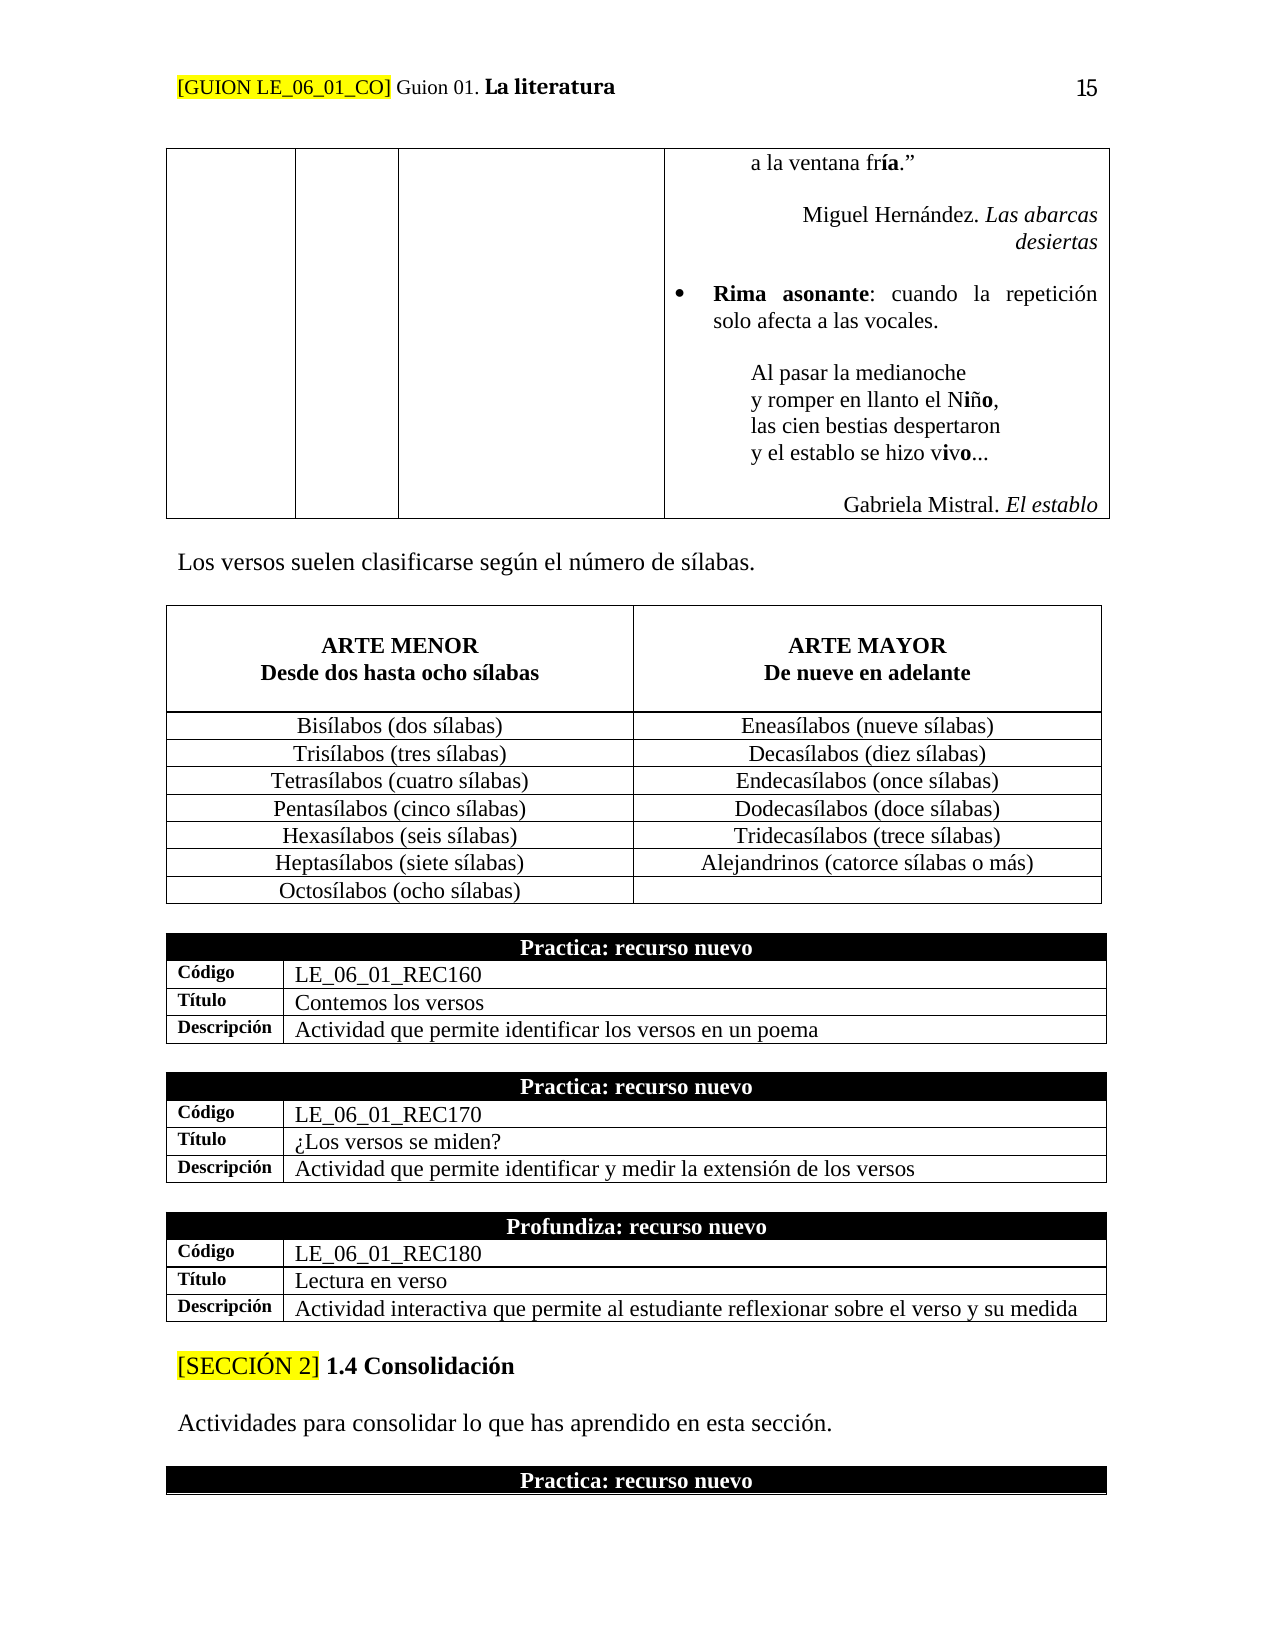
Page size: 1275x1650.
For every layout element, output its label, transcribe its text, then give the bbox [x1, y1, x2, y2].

table_header ARTE MENOR Desde dos hasta ocho sílabas [167, 606, 633, 711]
table_cell Heptasílabos (siete sílabas) [167, 849, 633, 876]
table_cell Contemos los versos [284, 989, 1106, 1015]
table_cell Título [167, 1268, 283, 1294]
table_cell LE_06_01_REC170 [284, 1101, 1106, 1127]
text Los versos suelen clasificarse según el número de sílabas. [177, 547, 1098, 576]
table_cell ¿Los versos se miden? [284, 1128, 1106, 1154]
table_cell Tetrasílabos (cuatro sílabas) [167, 767, 633, 793]
text Actividades para consolidar lo que has aprendido en esta sección. [177, 1408, 1098, 1437]
text [SECCIÓN 2] 1.4 Consolidación [319, 1351, 1098, 1380]
table_header Practica: recurso nuevo [167, 934, 1106, 960]
table_cell Alejandrinos (catorce sílabas o más) [634, 849, 1101, 876]
table_cell Actividad interactiva que permite al estudiante reflexionar sobre el verso y su medida [284, 1295, 1106, 1321]
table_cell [399, 149, 664, 518]
table_cell Código [167, 1101, 283, 1127]
table_header Profundiza: recurso nuevo [167, 1213, 1106, 1239]
table_cell Trisílabos (tres sílabas) [167, 740, 633, 766]
table_cell Pentasílabos (cinco sílabas) [167, 795, 633, 821]
table_cell [634, 877, 1101, 903]
table_cell Eneasílabos (nueve sílabas) [634, 713, 1101, 739]
table_cell Código [167, 961, 283, 988]
table_header ARTE MAYOR De nueve en adelante [634, 606, 1101, 711]
table_cell LE_06_01_REC160 [284, 961, 1106, 988]
table_cell Hexasílabos (seis sílabas) [167, 822, 633, 848]
table_cell Dodecasílabos (doce sílabas) [634, 795, 1101, 821]
table_cell Lectura en verso [284, 1268, 1106, 1294]
table_cell Descripción [167, 1016, 283, 1042]
table_cell Actividad que permite identificar y medir la extensión de los versos [284, 1156, 1106, 1182]
table_header Practica: recurso nuevo [167, 1467, 1106, 1493]
table_cell Título [167, 989, 283, 1015]
table_cell Octosílabos (ocho sílabas) [167, 877, 633, 903]
table_cell Descripción [167, 1295, 283, 1321]
table_cell Descripción [167, 1156, 283, 1182]
table_cell Título [167, 1128, 283, 1154]
table_cell Endecasílabos (once sílabas) [634, 767, 1101, 793]
table_cell Bisílabos (dos sílabas) [167, 713, 633, 739]
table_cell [665, 149, 1109, 518]
table_cell Decasílabos (diez sílabas) [634, 740, 1101, 766]
table_cell Actividad que permite identificar los versos en un poema [284, 1016, 1106, 1042]
table_header Practica: recurso nuevo [167, 1073, 1106, 1100]
table_cell LE_06_01_REC180 [284, 1240, 1106, 1266]
table_cell Tridecasílabos (trece sílabas) [634, 822, 1101, 848]
table_cell Código [167, 1240, 283, 1266]
